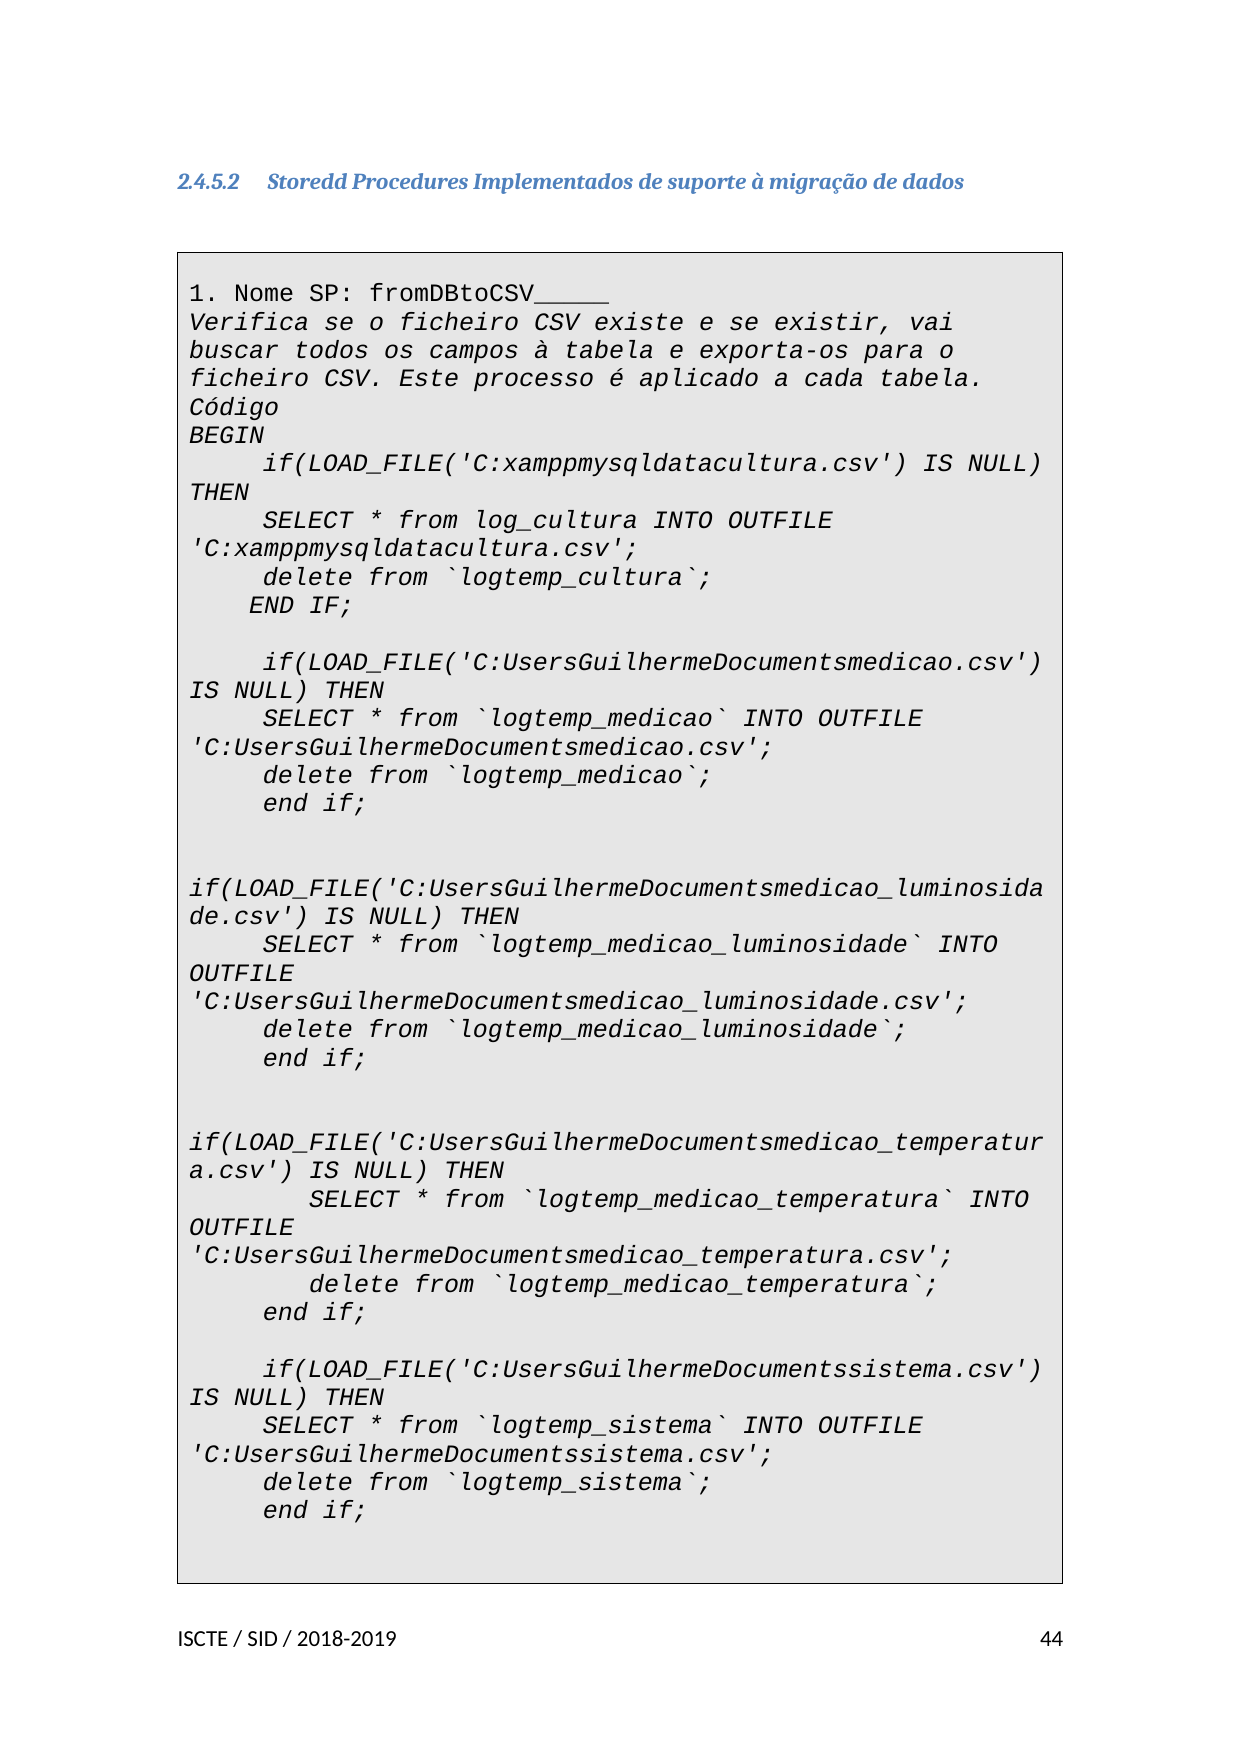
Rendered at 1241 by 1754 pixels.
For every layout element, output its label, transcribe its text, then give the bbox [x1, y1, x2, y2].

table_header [178, 253, 1062, 1583]
subtitle Storedd Procedures Implementados de suporte à migração de dados [177, 168, 1063, 195]
